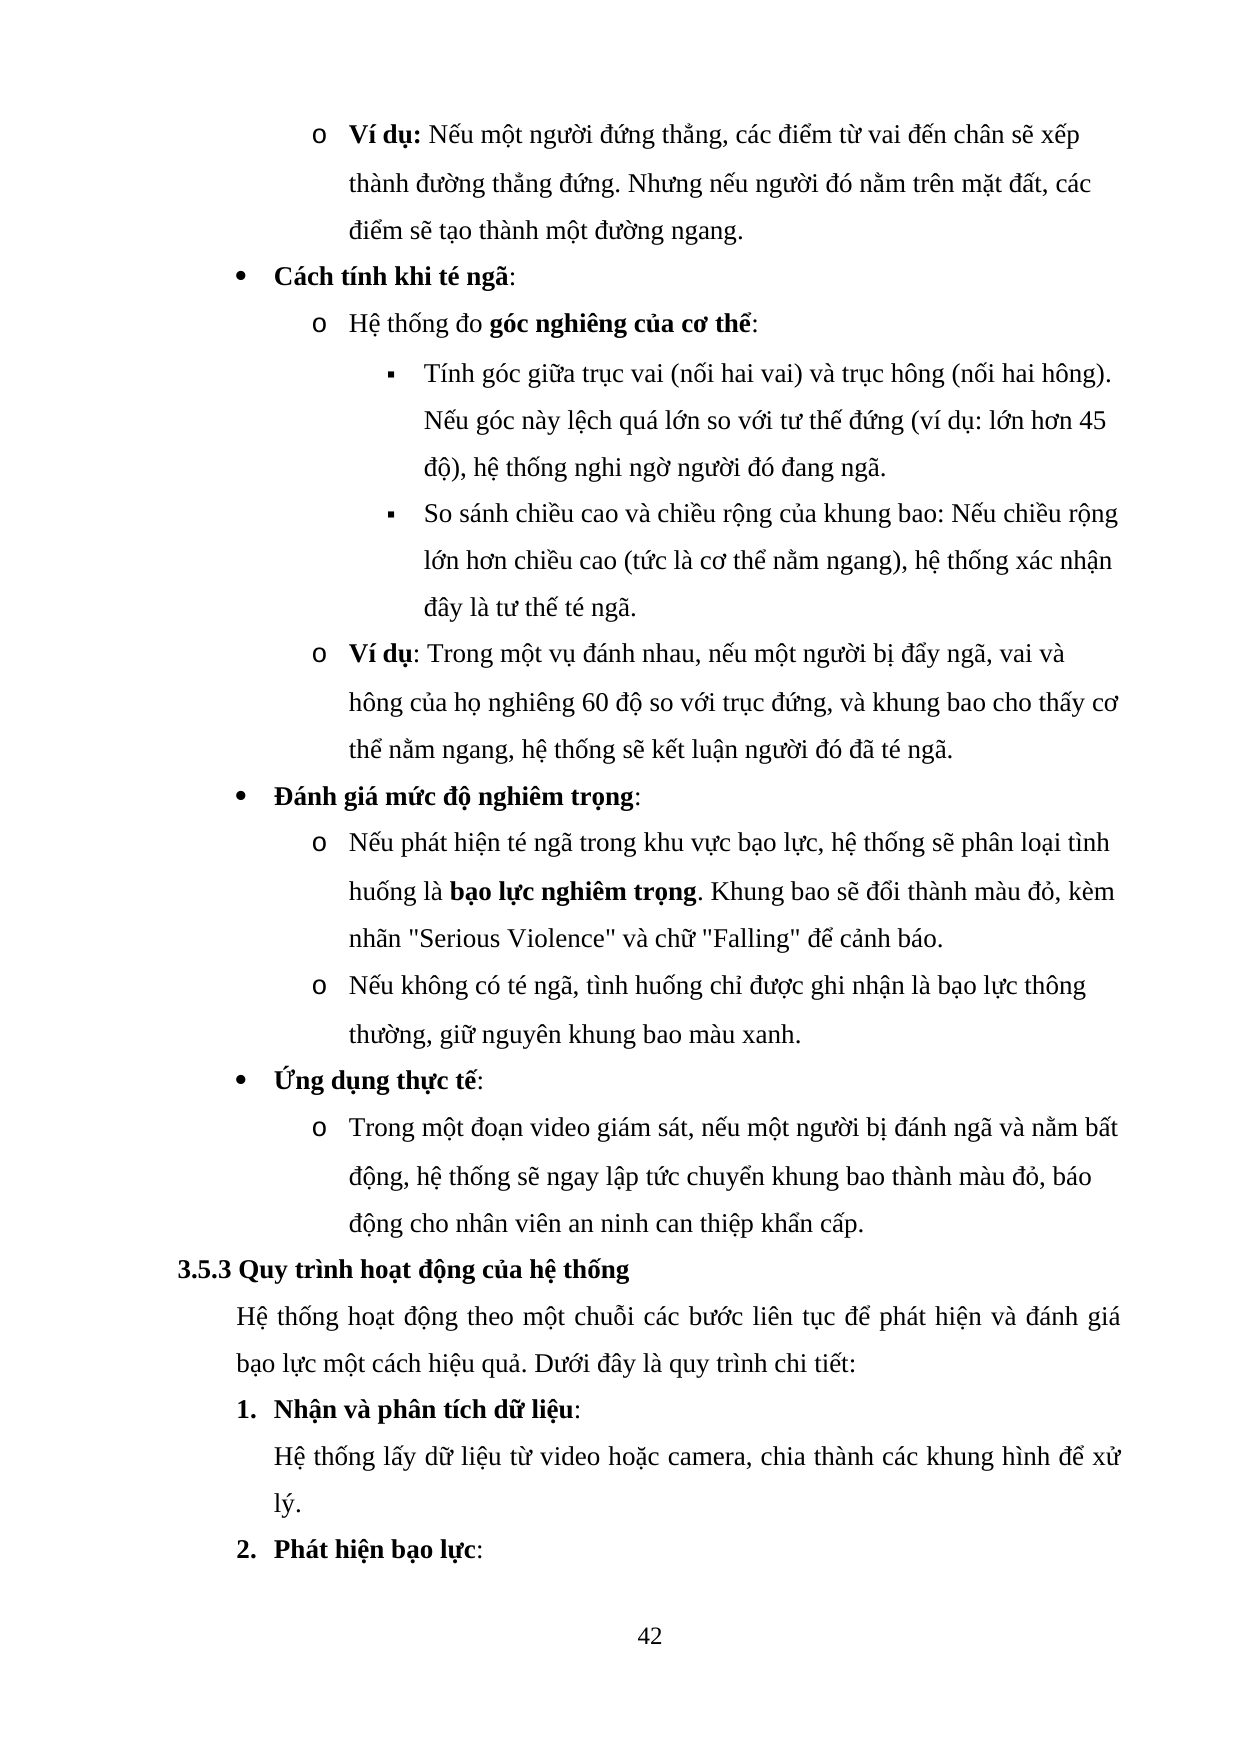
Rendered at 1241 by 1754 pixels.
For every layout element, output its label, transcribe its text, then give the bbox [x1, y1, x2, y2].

list Tính góc giữa trục vai (nối hai vai) và trục hông (nối hai hông). Nếu góc này lệch quá lớn so với tư thế đứng (ví dụ: lớn hơn 45 độ), hệ thống nghi ngờ người đó đang ngã. [386, 357, 1122, 482]
list Ví dụ: Trong một vụ đánh nhau, nếu một người bị đẩy ngã, vai và hông của họ nghiêng 60 độ so với trục đứng, và khung bao cho thấy cơ thể nằm ngang, hệ thống sẽ kết luận người đó đã té ngã. [311, 637, 1122, 764]
text Hệ thống hoạt động theo một chuỗi các bước liên tục để phát hiện và đánh giá bạo lực một cách hiệu quả. Dưới đây là quy trình chi tiết: [236, 1300, 1122, 1378]
text 3.5.3 Quy trình hoạt động của hệ thống [177, 1254, 1122, 1285]
list Nếu phát hiện té ngã trong khu vực bạo lực, hệ thống sẽ phân loại tình huống là bạo lực nghiêm trọng. Khung bao sẽ đổi thành màu đỏ, kèm nhãn "Serious Violence" và chữ "Falling" để cảnh báo. [311, 827, 1122, 953]
list Trong một đoạn video giám sát, nếu một người bị đánh ngã và nằm bất động, hệ thống sẽ ngay lập tức chuyển khung bao thành màu đỏ, báo động cho nhân viên an ninh can thiệp khẩn cấp. [311, 1111, 1122, 1238]
list Ví dụ: Nếu một người đứng thẳng, các điểm từ vai đến chân sẽ xếp thành đường thẳng đứng. Nhưng nếu người đó nằm trên mặt đất, các điểm sẽ tạo thành một đường ngang. [311, 118, 1122, 245]
list Cách tính khi té ngã: [236, 260, 1122, 292]
list Đánh giá mức độ nghiêm trọng: [236, 780, 1122, 811]
list So sánh chiều cao và chiều rộng của khung bao: Nếu chiều rộng lớn hơn chiều cao (tức là cơ thể nằm ngang), hệ thống xác nhận đây là tư thế té ngã. [386, 497, 1122, 622]
list Nhận và phân tích dữ liệu: [236, 1394, 1122, 1425]
list Hệ thống đo góc nghiêng của cơ thể: [311, 307, 1122, 341]
list Phát hiện bạo lực: [236, 1534, 1122, 1565]
text Hệ thống lấy dữ liệu từ video hoặc camera, chia thành các khung hình để xử lý. [274, 1440, 1122, 1518]
list Nếu không có té ngã, tình huống chỉ được ghi nhận là bạo lực thông thường, giữ nguyên khung bao màu xanh. [311, 969, 1122, 1049]
list Ứng dụng thực tế: [236, 1064, 1122, 1096]
